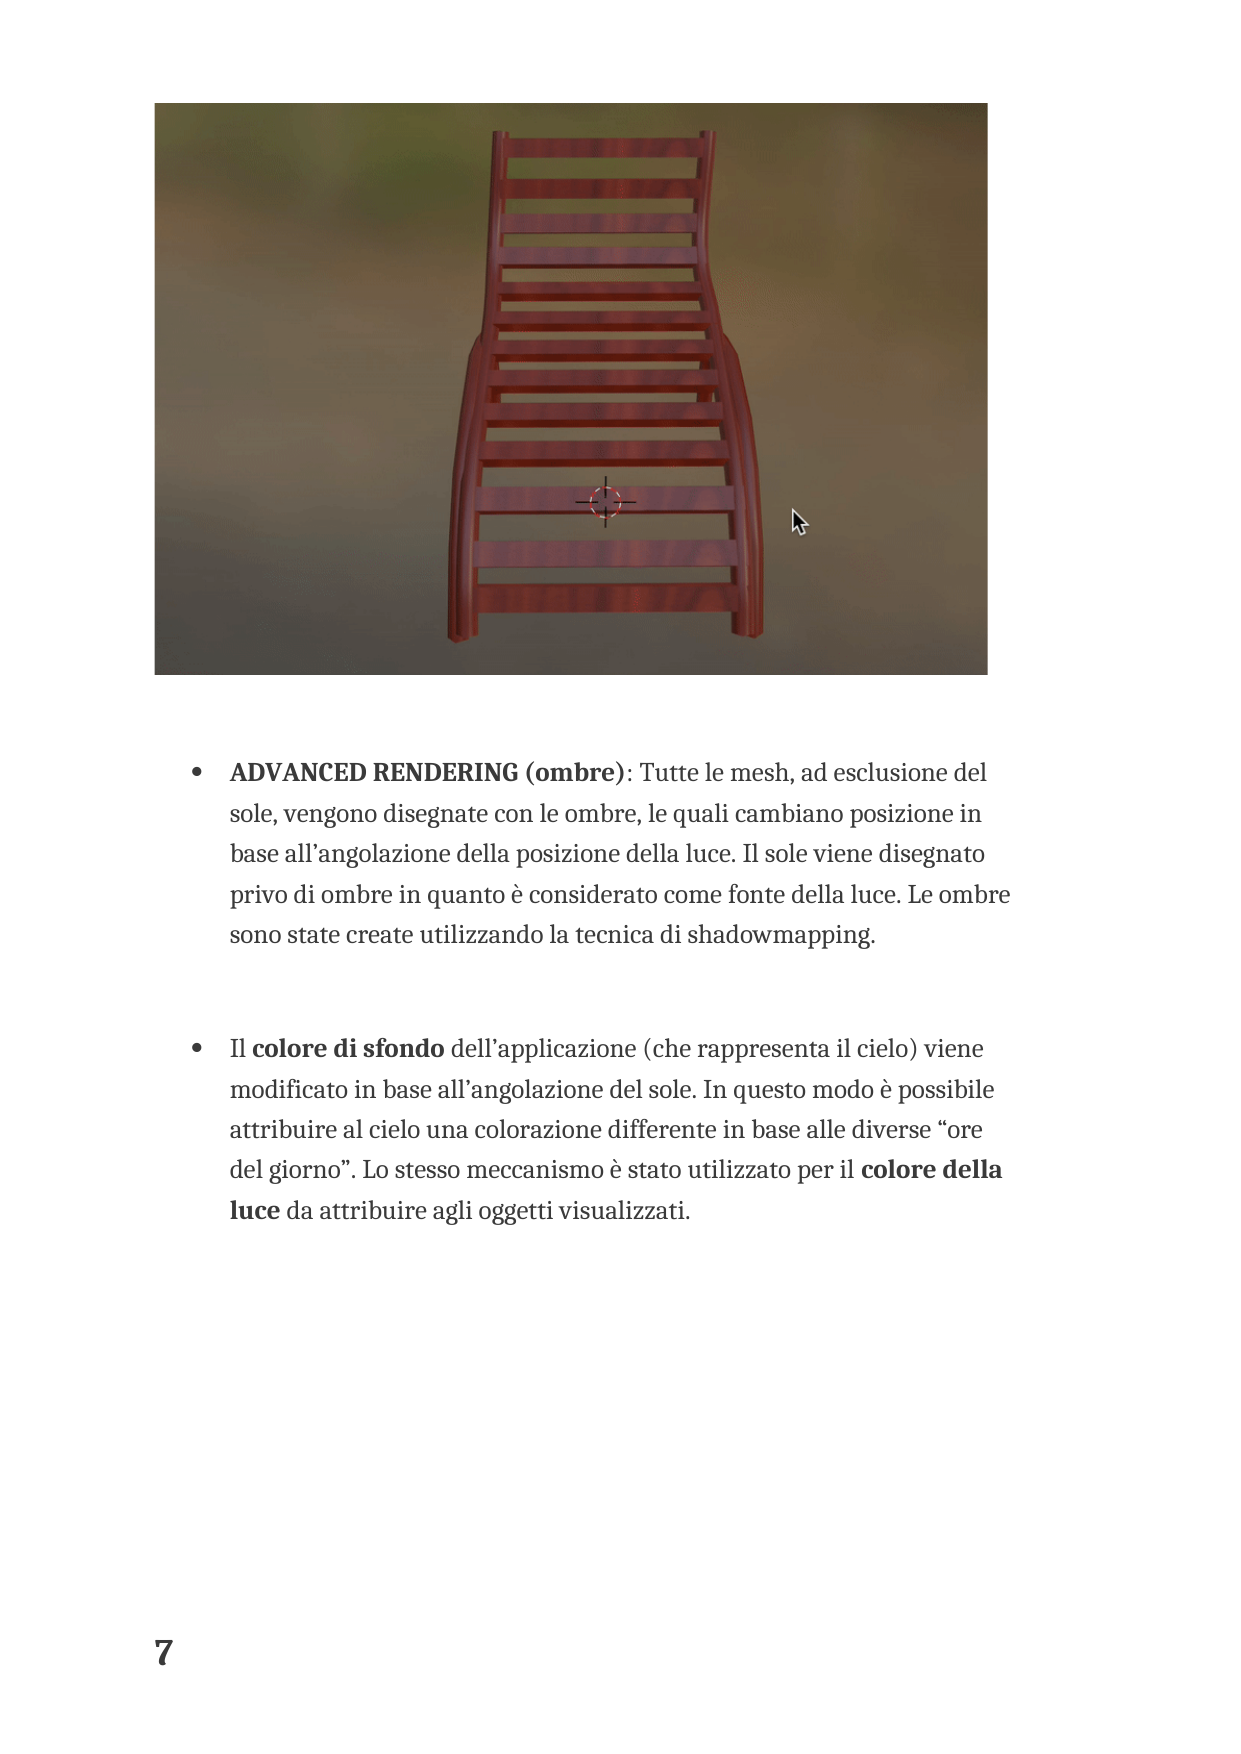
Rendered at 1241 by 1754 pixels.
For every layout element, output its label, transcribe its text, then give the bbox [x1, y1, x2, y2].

list Il colore di sfondo dell’applicazione (che rappresenta il cielo) viene modificato in base all’angolazione del sole. In questo modo è possibile attribuire al cielo una colorazione differente in base alle diverse “ore del giorno”. Lo stesso meccanismo è stato utilizzato per il colore della luce da attribuire agli oggetti visualizzati. [192, 1033, 1014, 1226]
picture [154, 103, 988, 675]
list ADVANCED RENDERING (ombre): Tutte le mesh, ad esclusione del sole, vengono disegnate con le ombre, le quali cambiano posizione in base all’angolazione della posizione della luce. Il sole viene disegnato privo di ombre in quanto è considerato come fonte della luce. Le ombre sono state create utilizzando la tecnica di shadowmapping. [192, 757, 1014, 950]
